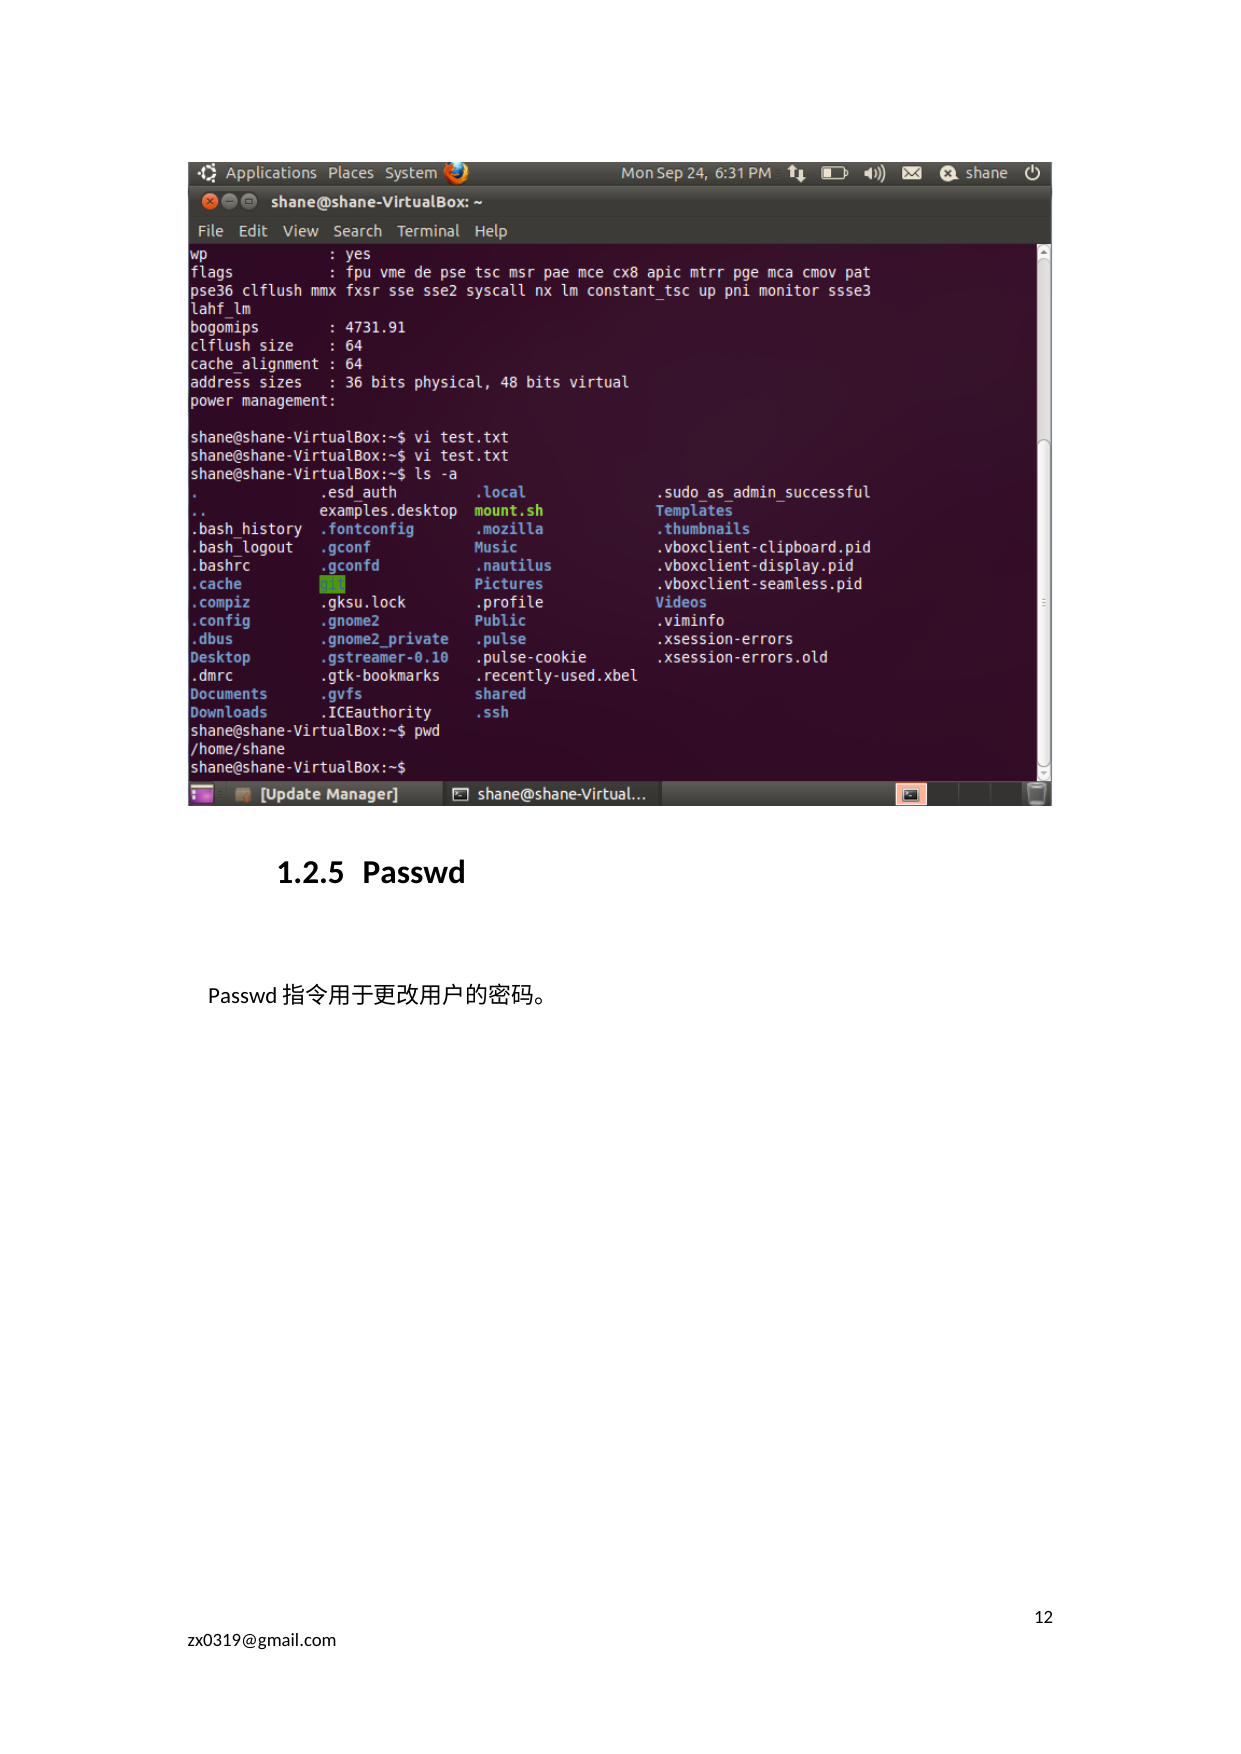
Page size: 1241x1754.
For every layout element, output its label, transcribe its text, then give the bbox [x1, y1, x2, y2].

text Passwd指令用于更改用户的密码。 [187, 961, 1053, 1026]
picture [187, 162, 1053, 806]
subtitle Passwd [276, 839, 1053, 904]
